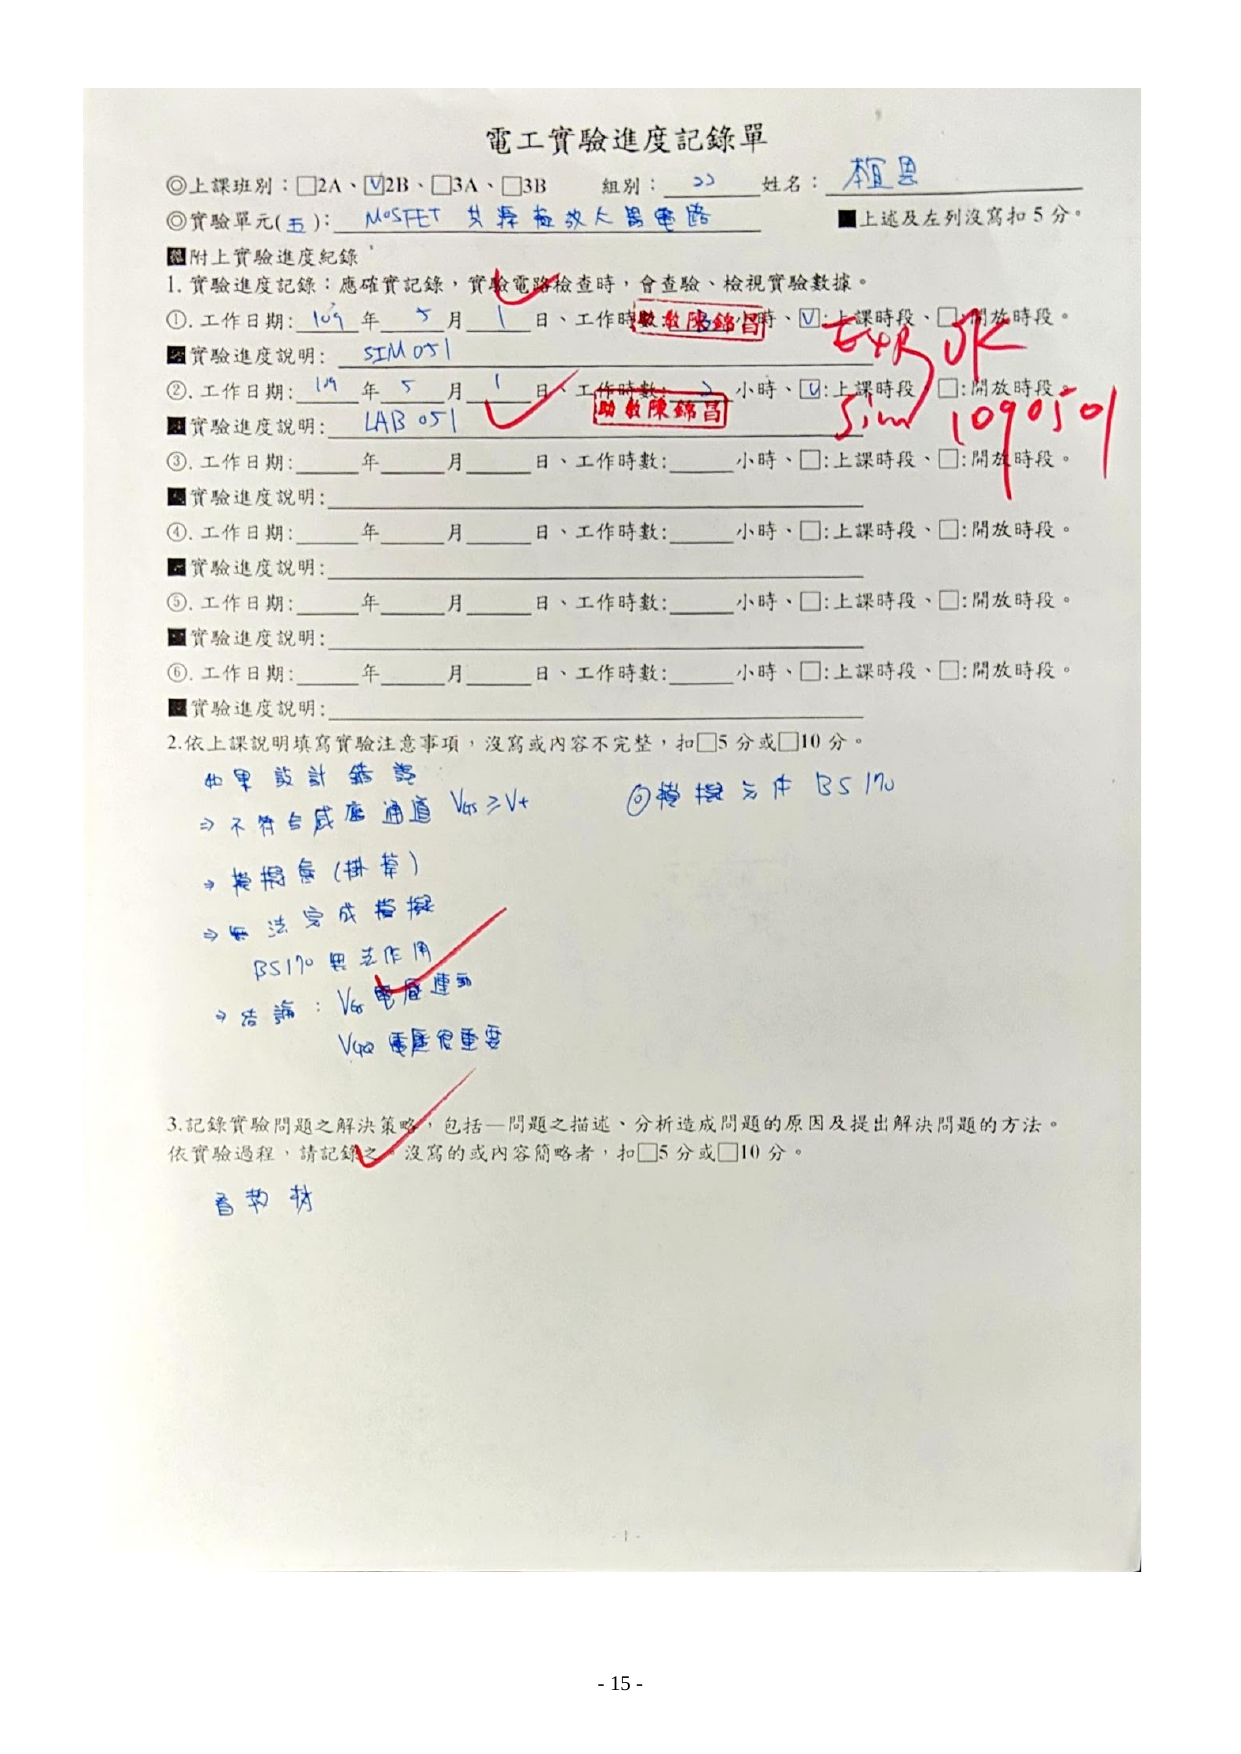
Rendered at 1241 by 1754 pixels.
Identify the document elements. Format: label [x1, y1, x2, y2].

picture [83, 88, 1142, 1572]
